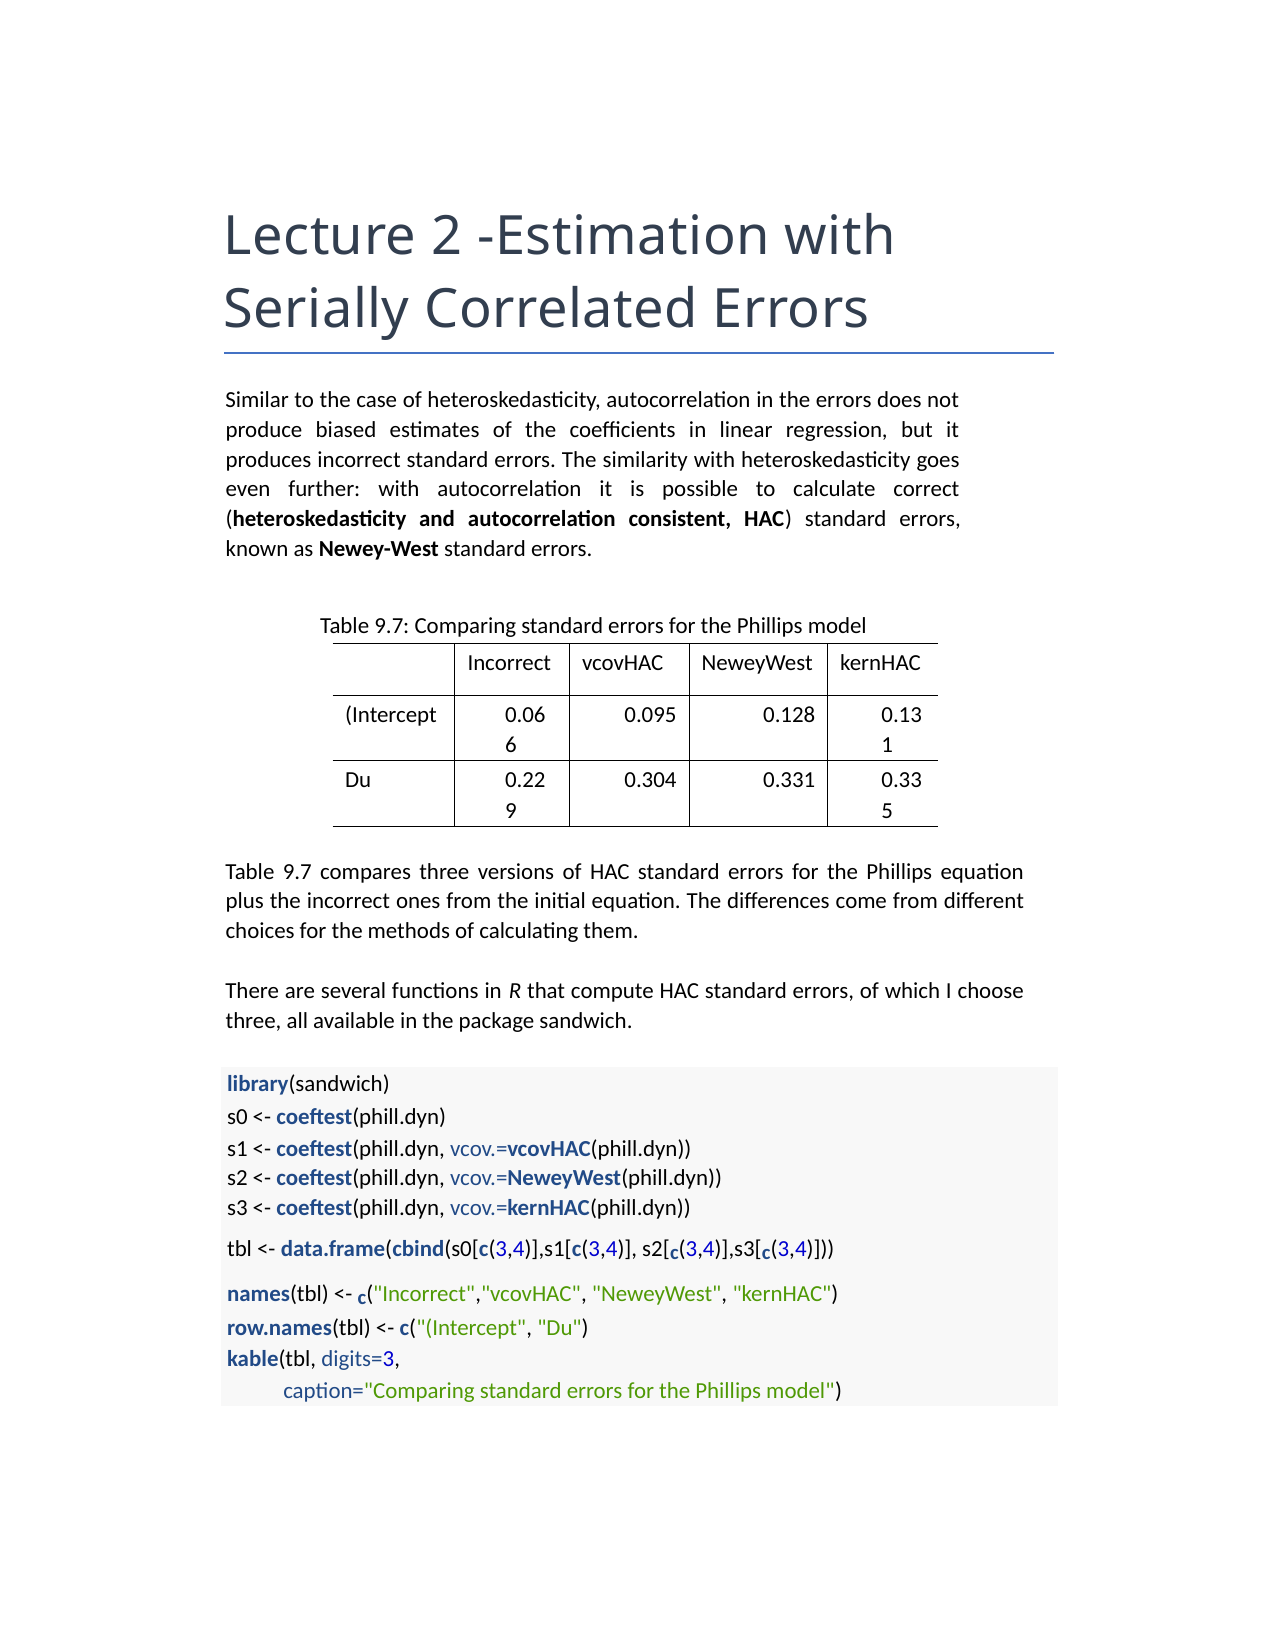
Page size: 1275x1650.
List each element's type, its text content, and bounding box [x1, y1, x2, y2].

text Table 9.7 compares three versions of HAC standard errors for the Phillips equation plus the incorrect ones from the initial equation. The differences come from different choices for the methods of calculating them. [225, 857, 1025, 944]
text There are several functions in R that compute HAC standard errors, of which I choose three, all available in the package sandwich. [225, 977, 1025, 1034]
table_cell 0.304 [570, 761, 689, 826]
table_header Incorrect [455, 644, 569, 695]
table_header library(sandwich) s0 <- coeftest(phill.dyn) s1 <- coeftest(phill.dyn, vcov.=vcovHAC(phill.dyn)) s2 <- coeftest(phill.dyn, vcov.=NeweyWest(phill.dyn)) s3 <- coeftest(phill.dyn, vcov.=kernHAC(phill.dyn)) tbl <- data.frame(cbind(s0[c(3,4)],s1[c(3,4)], s2[c(3,4)],s3[c(3,4)])) names(tbl) <- c("Incorrect","vcovHAC", "NeweyWest", "kernHAC") row.names(tbl) <- c("(Intercept", "Du") kable(tbl, digits=3, caption="Comparing standard errors for the Phillips model") [221, 1067, 1058, 1406]
table_cell 0.066 [455, 696, 569, 760]
table_cell 0.335 [828, 761, 938, 826]
text Similar to the case of heteroskedasticity, autocorrelation in the errors does not produce biased estimates of the coefficients in linear regression, but it produces incorrect standard errors. The similarity with heteroskedasticity goes even further: with autocorrelation it is possible to calculate correct (heteroskedasticity and autocorrelation consistent, HAC) standard errors, known as Newey-West standard errors. [225, 385, 961, 562]
text Table 9.7: Comparing standard errors for the Phillips model [226, 611, 961, 639]
table_cell 0.128 [690, 696, 827, 760]
table_cell 0.229 [455, 761, 569, 826]
table_header [333, 644, 454, 695]
table_header kernHAC [828, 644, 938, 695]
table_header NeweyWest [690, 644, 827, 695]
table_cell 0.331 [690, 761, 827, 826]
table_header vcovHAC [570, 644, 689, 695]
table_cell 0.095 [570, 696, 689, 760]
title Lecture 2 -Estimation with Serially Correlated Errors [223, 196, 1054, 354]
table_cell 0.131 [828, 696, 938, 760]
table_cell (Intercept [333, 696, 454, 760]
table_cell Du [333, 761, 454, 826]
